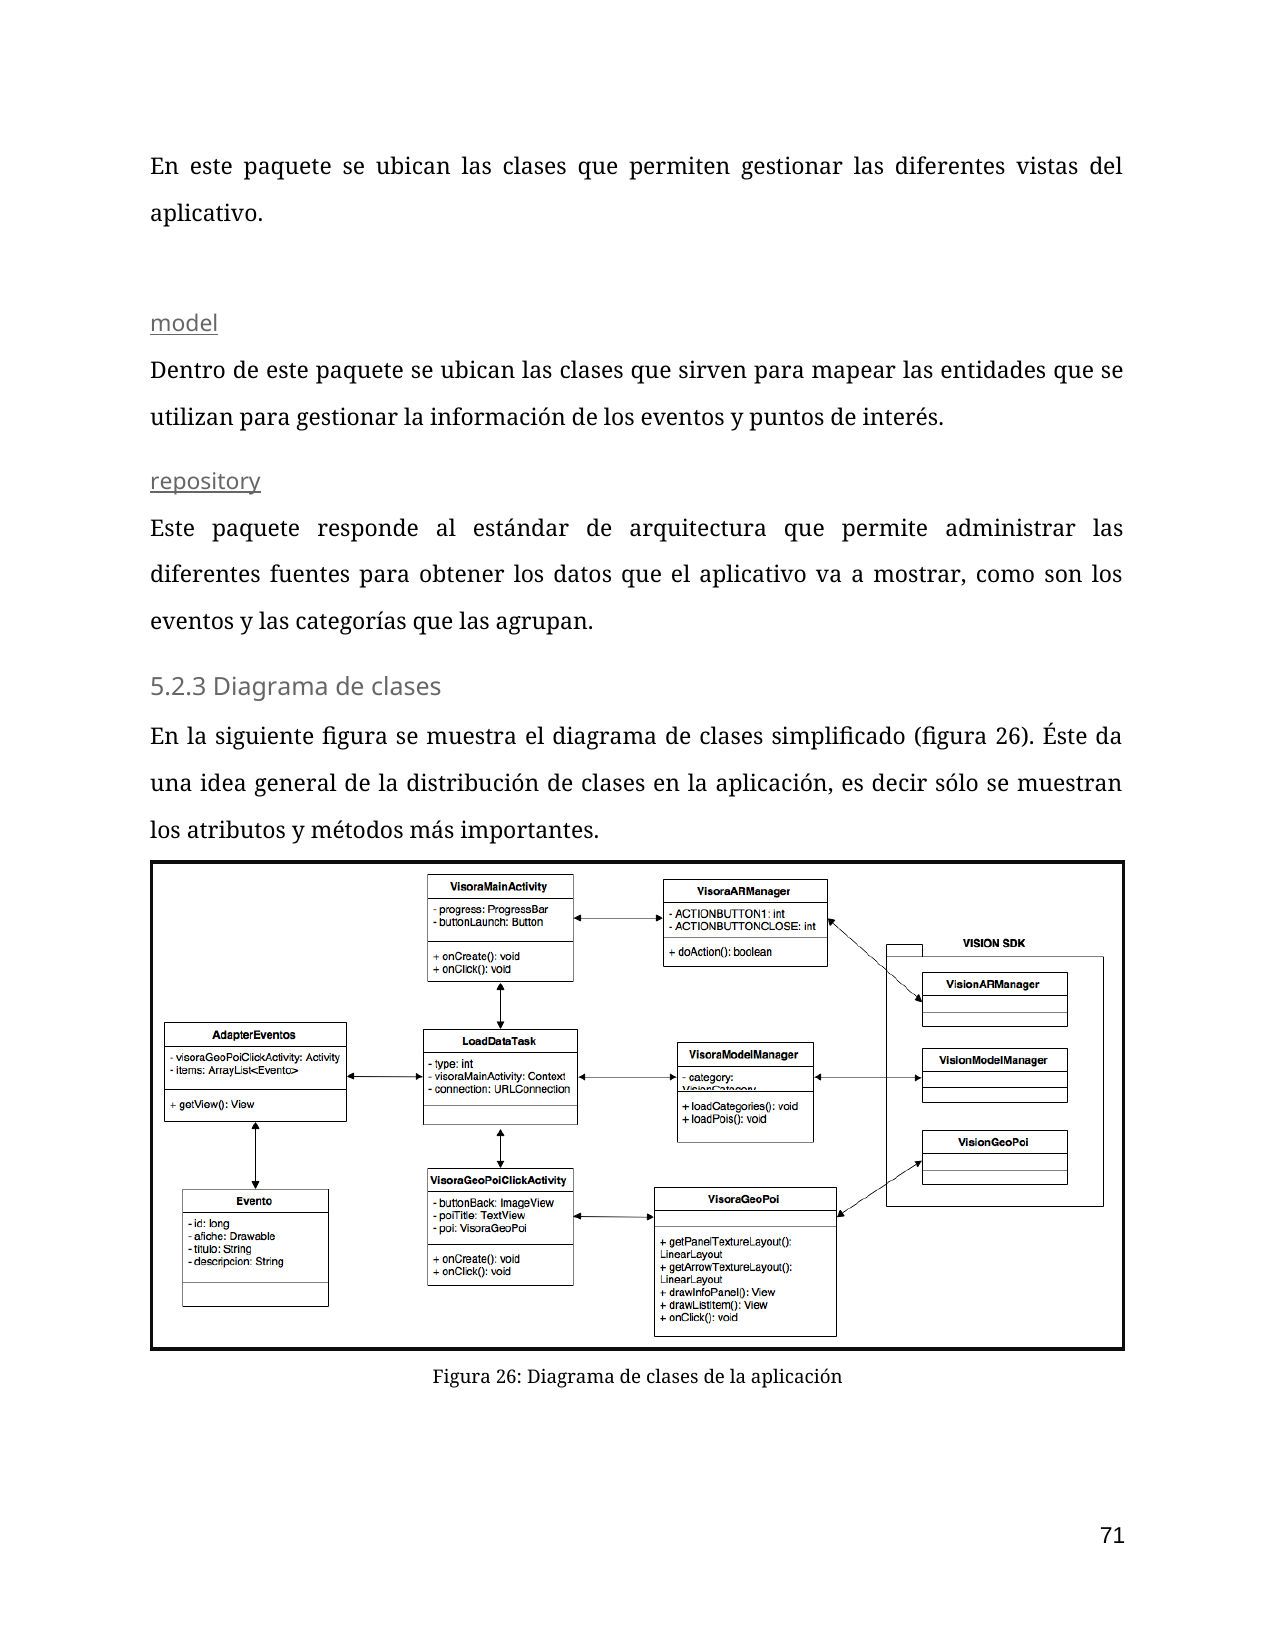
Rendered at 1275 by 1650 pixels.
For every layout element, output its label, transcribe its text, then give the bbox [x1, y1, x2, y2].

text En la siguiente figura se muestra el diagrama de clases simplificado (figura 26). Éste da una idea general de la distribución de clases en la aplicación, es decir sólo se muestran los atributos y métodos más importantes. [150, 720, 1125, 845]
picture [153, 864, 1122, 1347]
text Figura 26: Diagrama de clases de la aplicación [150, 1364, 1125, 1389]
subtitle 5.2.3 Diagrama de clases [150, 669, 1125, 703]
text En este paquete se ubican las clases que permiten gestionar las diferentes vistas del aplicativo. [150, 150, 1125, 228]
text Este paquete responde al estándar de arquitectura que permite administrar las diferentes fuentes para obtener los datos que el aplicativo va a mostrar, como son los eventos y las categorías que las agrupan. [150, 511, 1125, 636]
subtitle repository [150, 464, 1125, 496]
text Dentro de este paquete se ubican las clases que sirven para mapear las entidades que se utilizan para gestionar la información de los eventos y puntos de interés. [150, 354, 1125, 432]
subtitle model [150, 307, 1125, 338]
